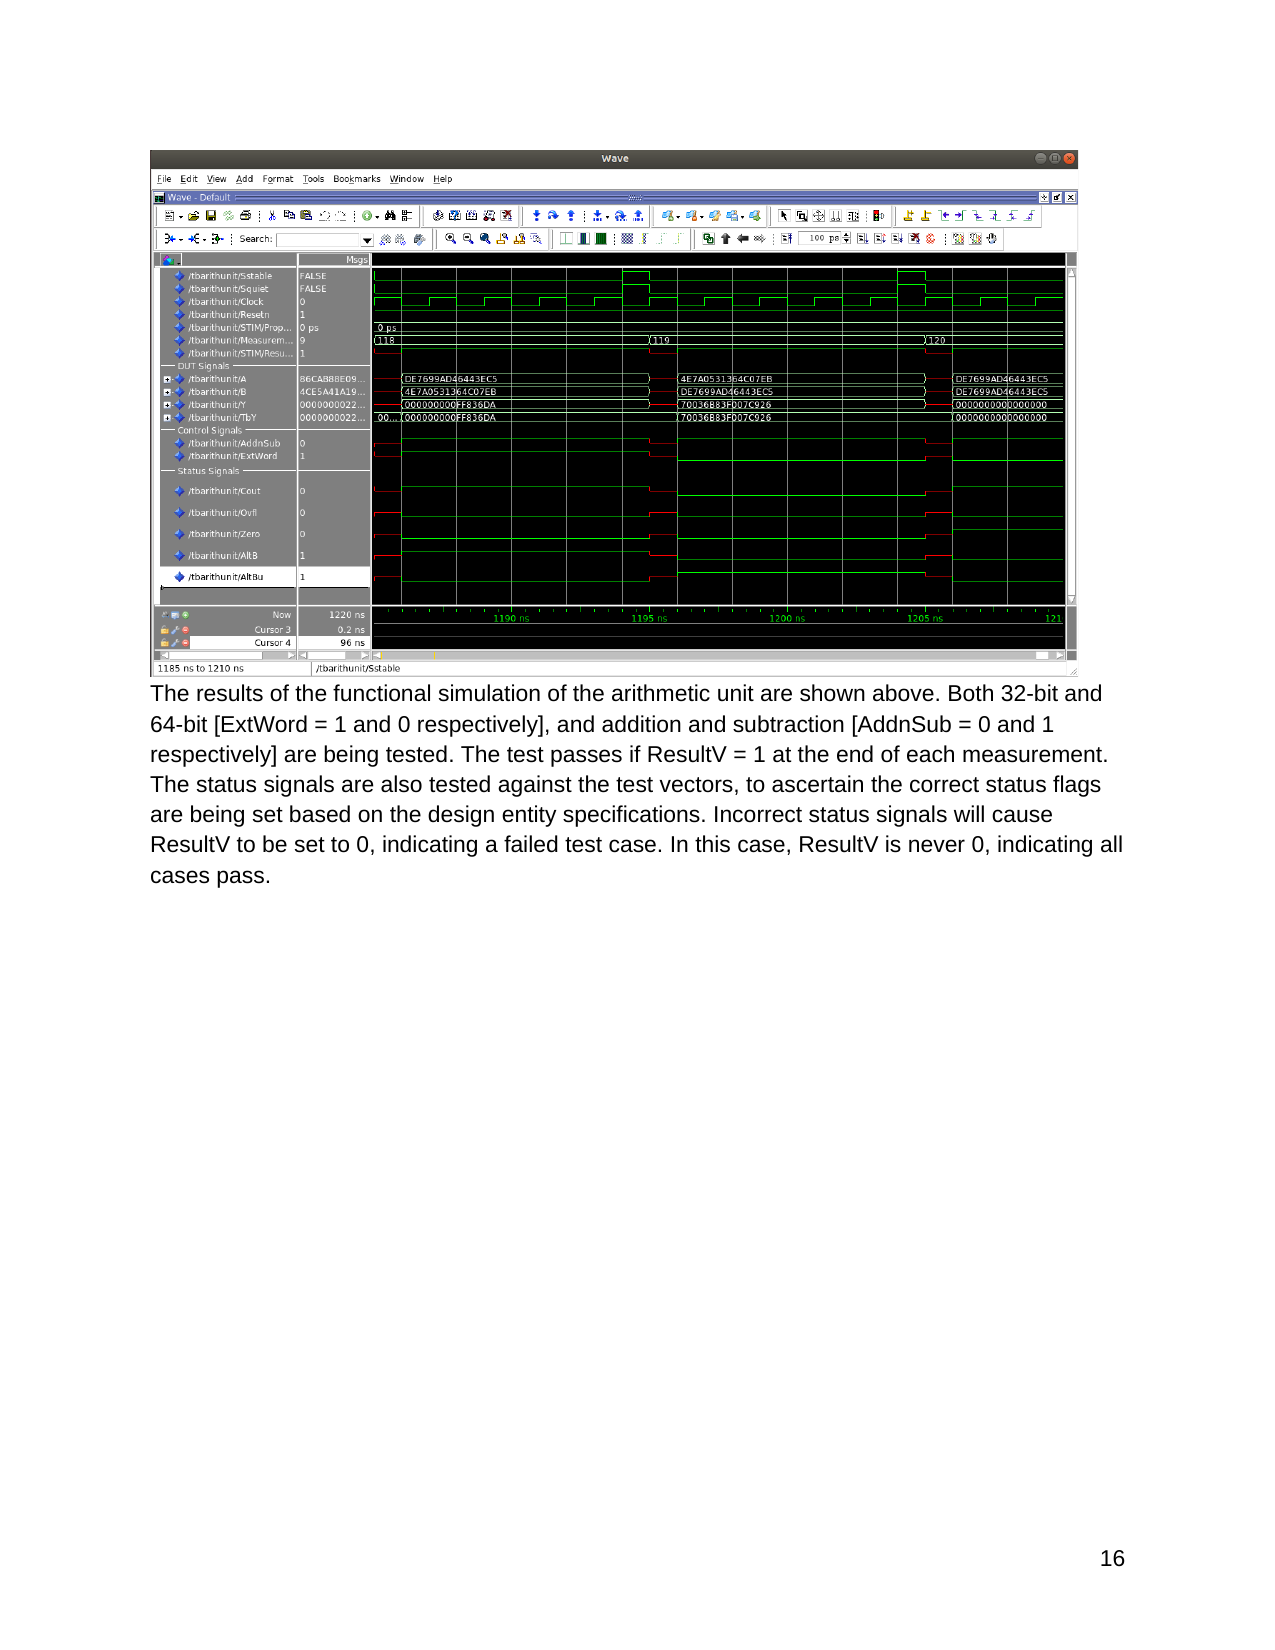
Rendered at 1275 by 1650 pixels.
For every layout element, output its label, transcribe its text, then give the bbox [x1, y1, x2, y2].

picture [150, 150, 1079, 677]
text The results of the functional simulation of the arithmetic unit are shown above. Both 32-bit and 64-bit [ExtWord = 1 and 0 respectively], and addition and subtraction [AddnSub = 0 and 1 respectively] are being tested. The test passes if ResultV = 1 at the end of each measurement. The status signals are also tested against the test vectors, to ascertain the correct status flags are being set based on the design entity specifications. Incorrect status signals will cause ResultV to be set to 0, indicating a failed test case. In this case, ResultV is never 0, indicating all cases pass. [150, 680, 1125, 888]
